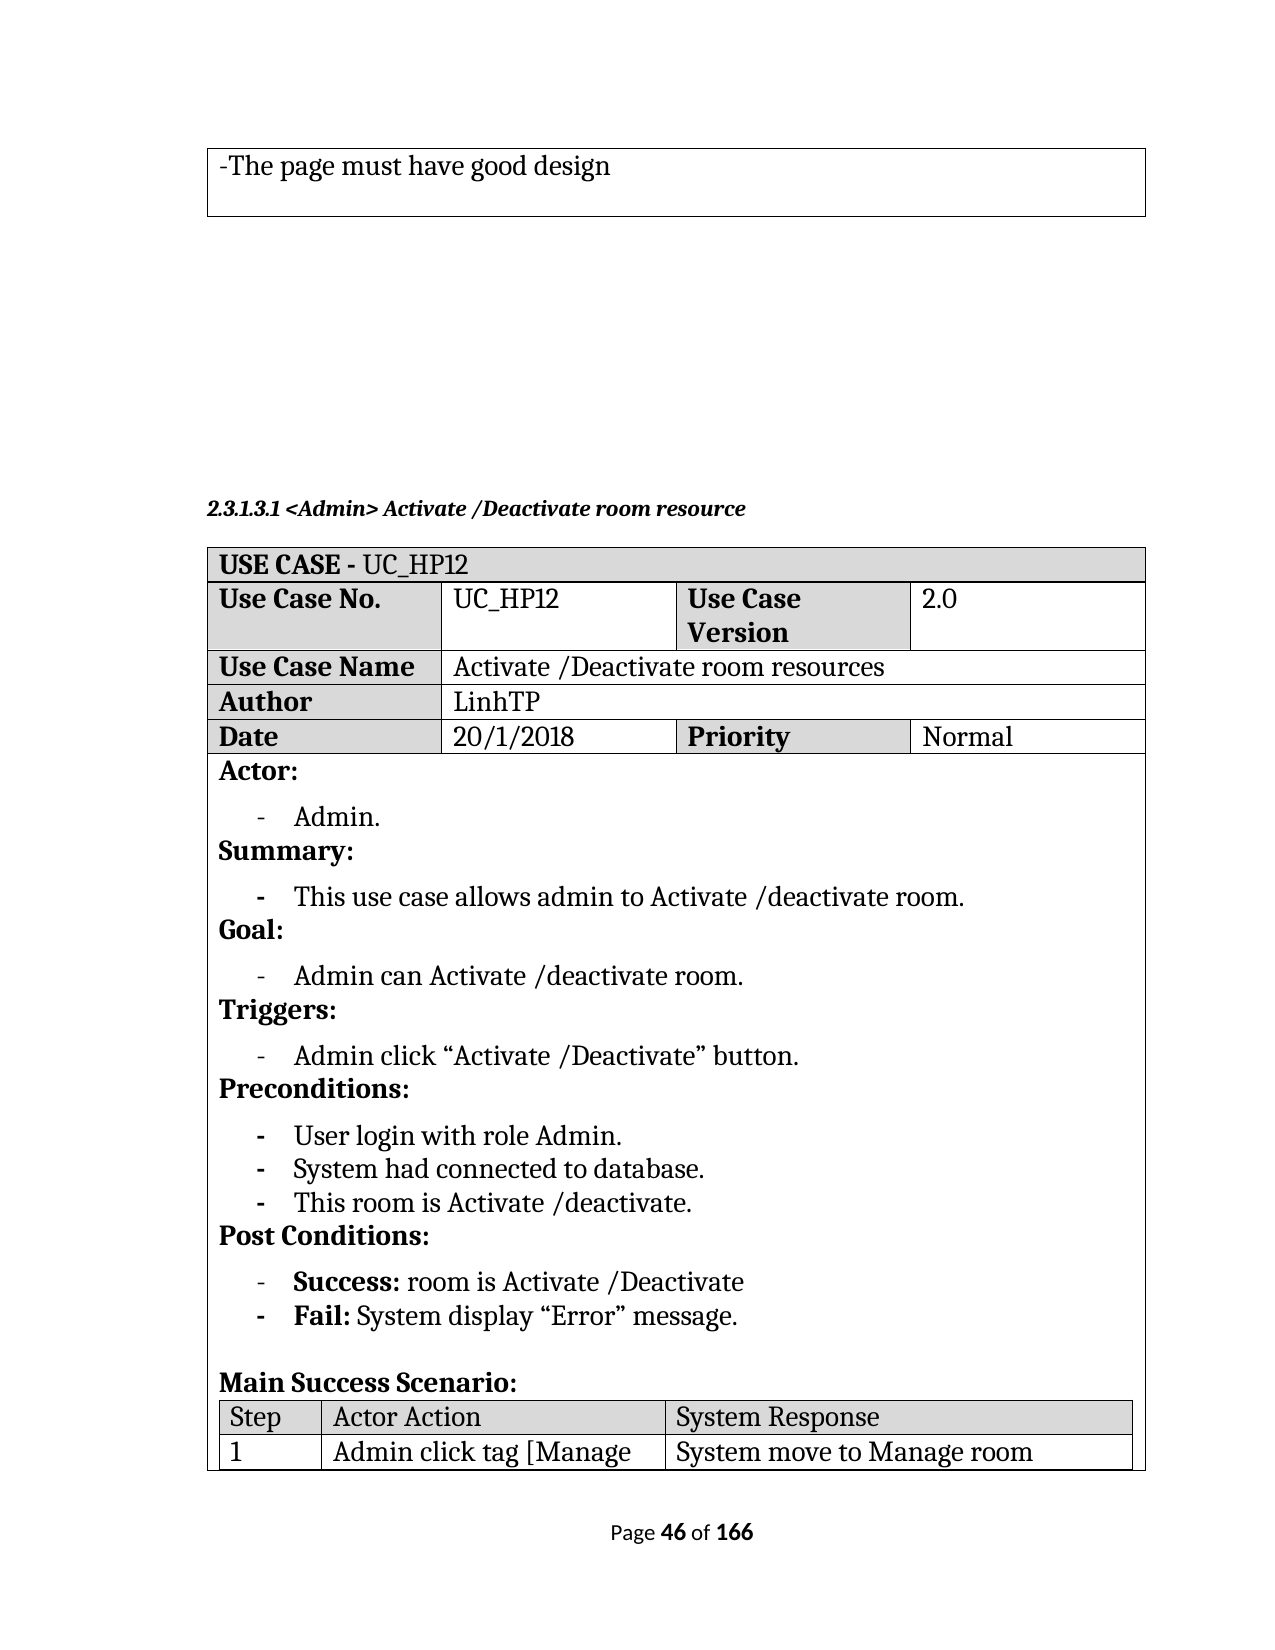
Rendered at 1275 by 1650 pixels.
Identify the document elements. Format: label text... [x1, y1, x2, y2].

table_cell Date [208, 720, 441, 753]
table_header USE CASE - UC_HP12 [208, 548, 1145, 581]
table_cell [208, 149, 1145, 216]
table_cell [208, 754, 1145, 1470]
table_cell 2.0 [911, 583, 1145, 649]
table_cell UC_HP12 [442, 583, 676, 649]
table_cell Use Case No. [208, 583, 441, 649]
table_cell LinhTP [442, 685, 1145, 719]
table_cell Use Case Version [677, 583, 910, 649]
table_cell Author [208, 685, 441, 719]
table_cell 20/1/2018 [442, 720, 676, 753]
text 2.3.1.3.1 <Admin> Activate /Deactivate room resource [207, 496, 1157, 522]
table_cell Priority [677, 720, 910, 753]
table_cell Use Case Name [208, 651, 441, 684]
table_cell Normal [911, 720, 1145, 753]
table_cell Activate /Deactivate room resources [442, 651, 1145, 684]
